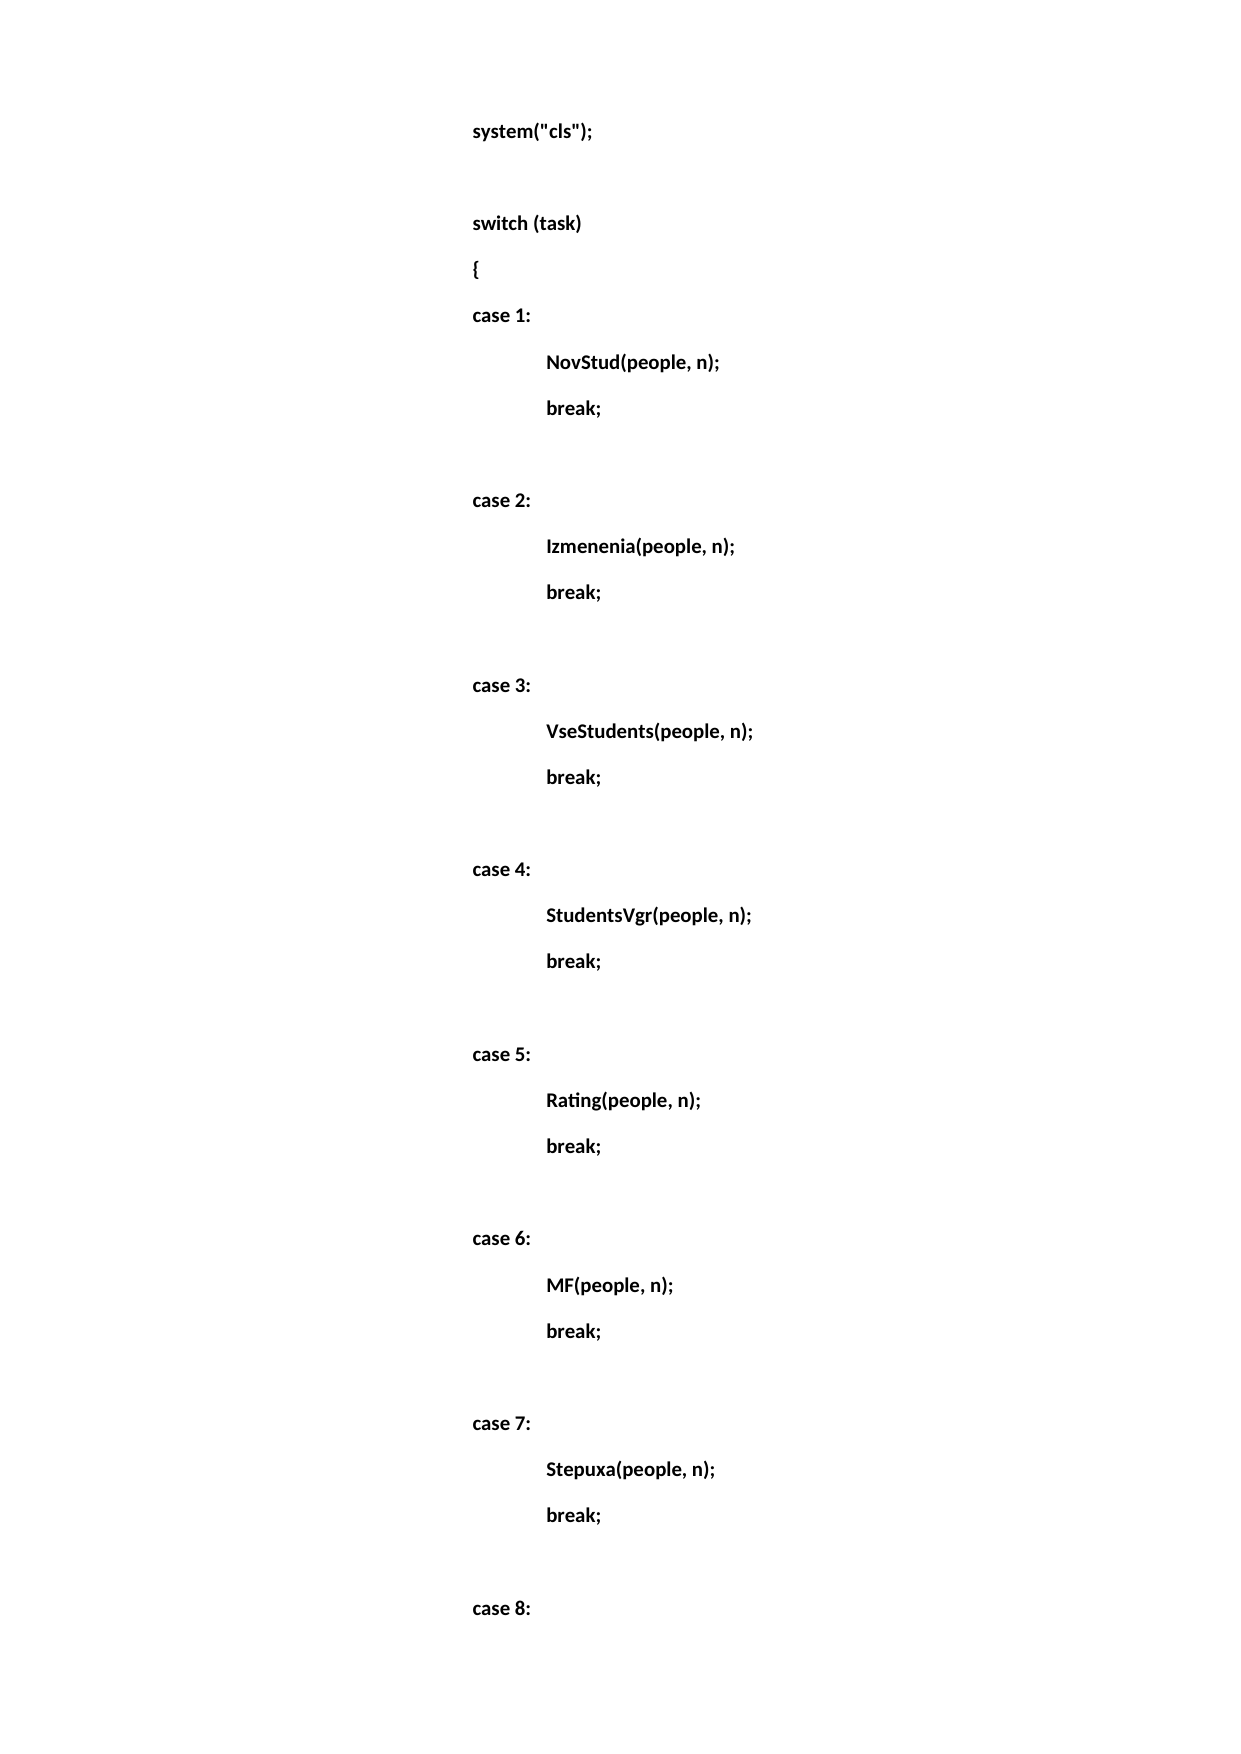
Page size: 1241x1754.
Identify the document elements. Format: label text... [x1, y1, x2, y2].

subtitle case 4: [177, 856, 1152, 882]
subtitle break; [177, 579, 1152, 605]
subtitle system("cls"); [177, 118, 1152, 143]
subtitle case 1: [177, 303, 1152, 328]
subtitle case 5: [177, 1041, 1152, 1066]
subtitle case 2: [177, 487, 1152, 513]
subtitle break; [177, 1133, 1152, 1159]
subtitle Stepuxa(people, n); [177, 1456, 1152, 1482]
subtitle case 7: [177, 1410, 1152, 1436]
subtitle case 6: [177, 1226, 1152, 1251]
subtitle case 8: [177, 1595, 1152, 1620]
subtitle MF(people, n); [177, 1272, 1152, 1297]
subtitle NovStud(people, n); [177, 349, 1152, 374]
subtitle Rating(people, n); [177, 1087, 1152, 1113]
subtitle { [177, 257, 1152, 282]
subtitle Izmenenia(people, n); [177, 533, 1152, 559]
subtitle switch (task) [177, 210, 1152, 236]
subtitle break; [177, 764, 1152, 789]
subtitle break; [177, 1318, 1152, 1343]
subtitle break; [177, 1502, 1152, 1528]
subtitle break; [177, 949, 1152, 974]
subtitle break; [177, 395, 1152, 420]
subtitle StudentsVgr(people, n); [177, 903, 1152, 928]
subtitle case 3: [177, 672, 1152, 697]
subtitle VseStudents(people, n); [177, 718, 1152, 743]
